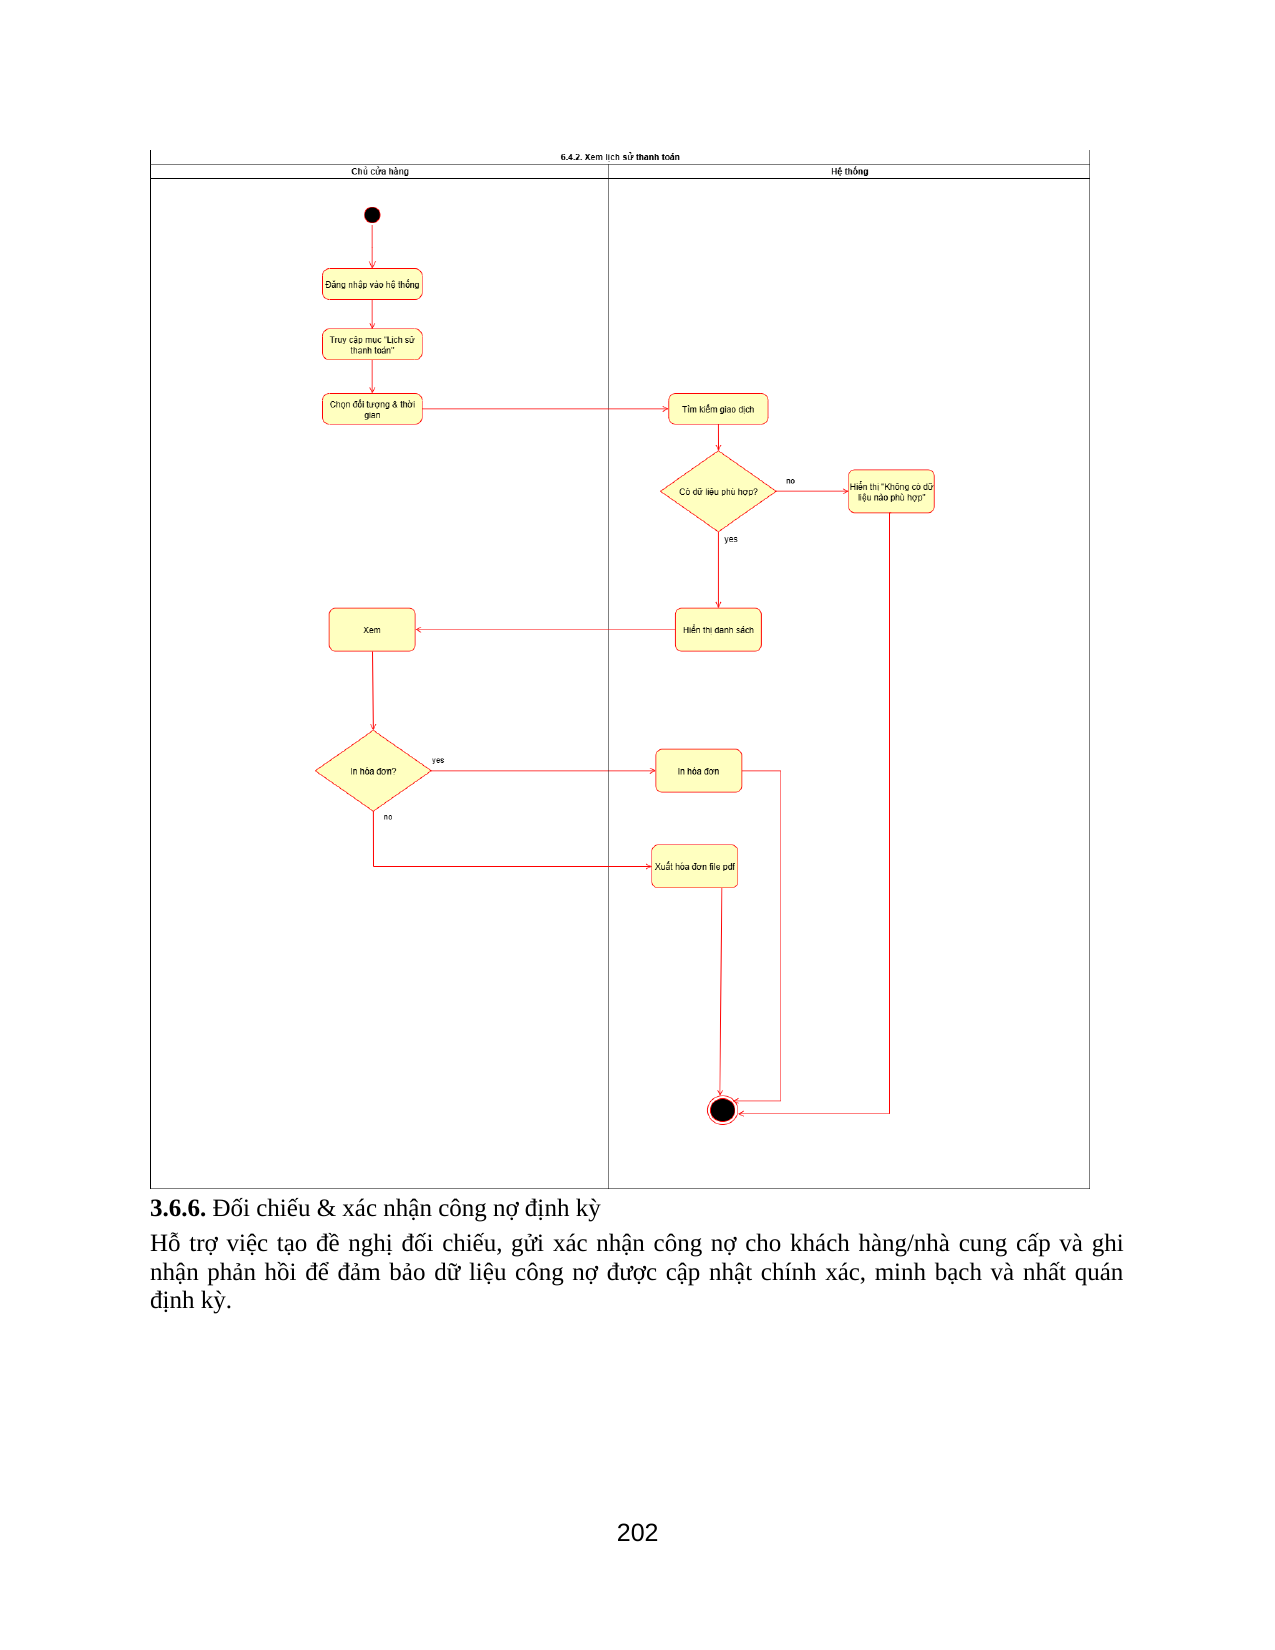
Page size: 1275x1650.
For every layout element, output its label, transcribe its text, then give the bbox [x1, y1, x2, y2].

subtitle Đối chiếu & xác nhận công nợ định kỳ [150, 1193, 1125, 1222]
picture [150, 150, 1090, 1189]
text Hỗ trợ việc tạo đề nghị đối chiếu, gửi xác nhận công nợ cho khách hàng/nhà cung cấp và ghi nhận phản hồi để đảm bảo dữ liệu công nợ được cập nhật chính xác, minh bạch và nhất quán định kỳ. [150, 1228, 1125, 1314]
